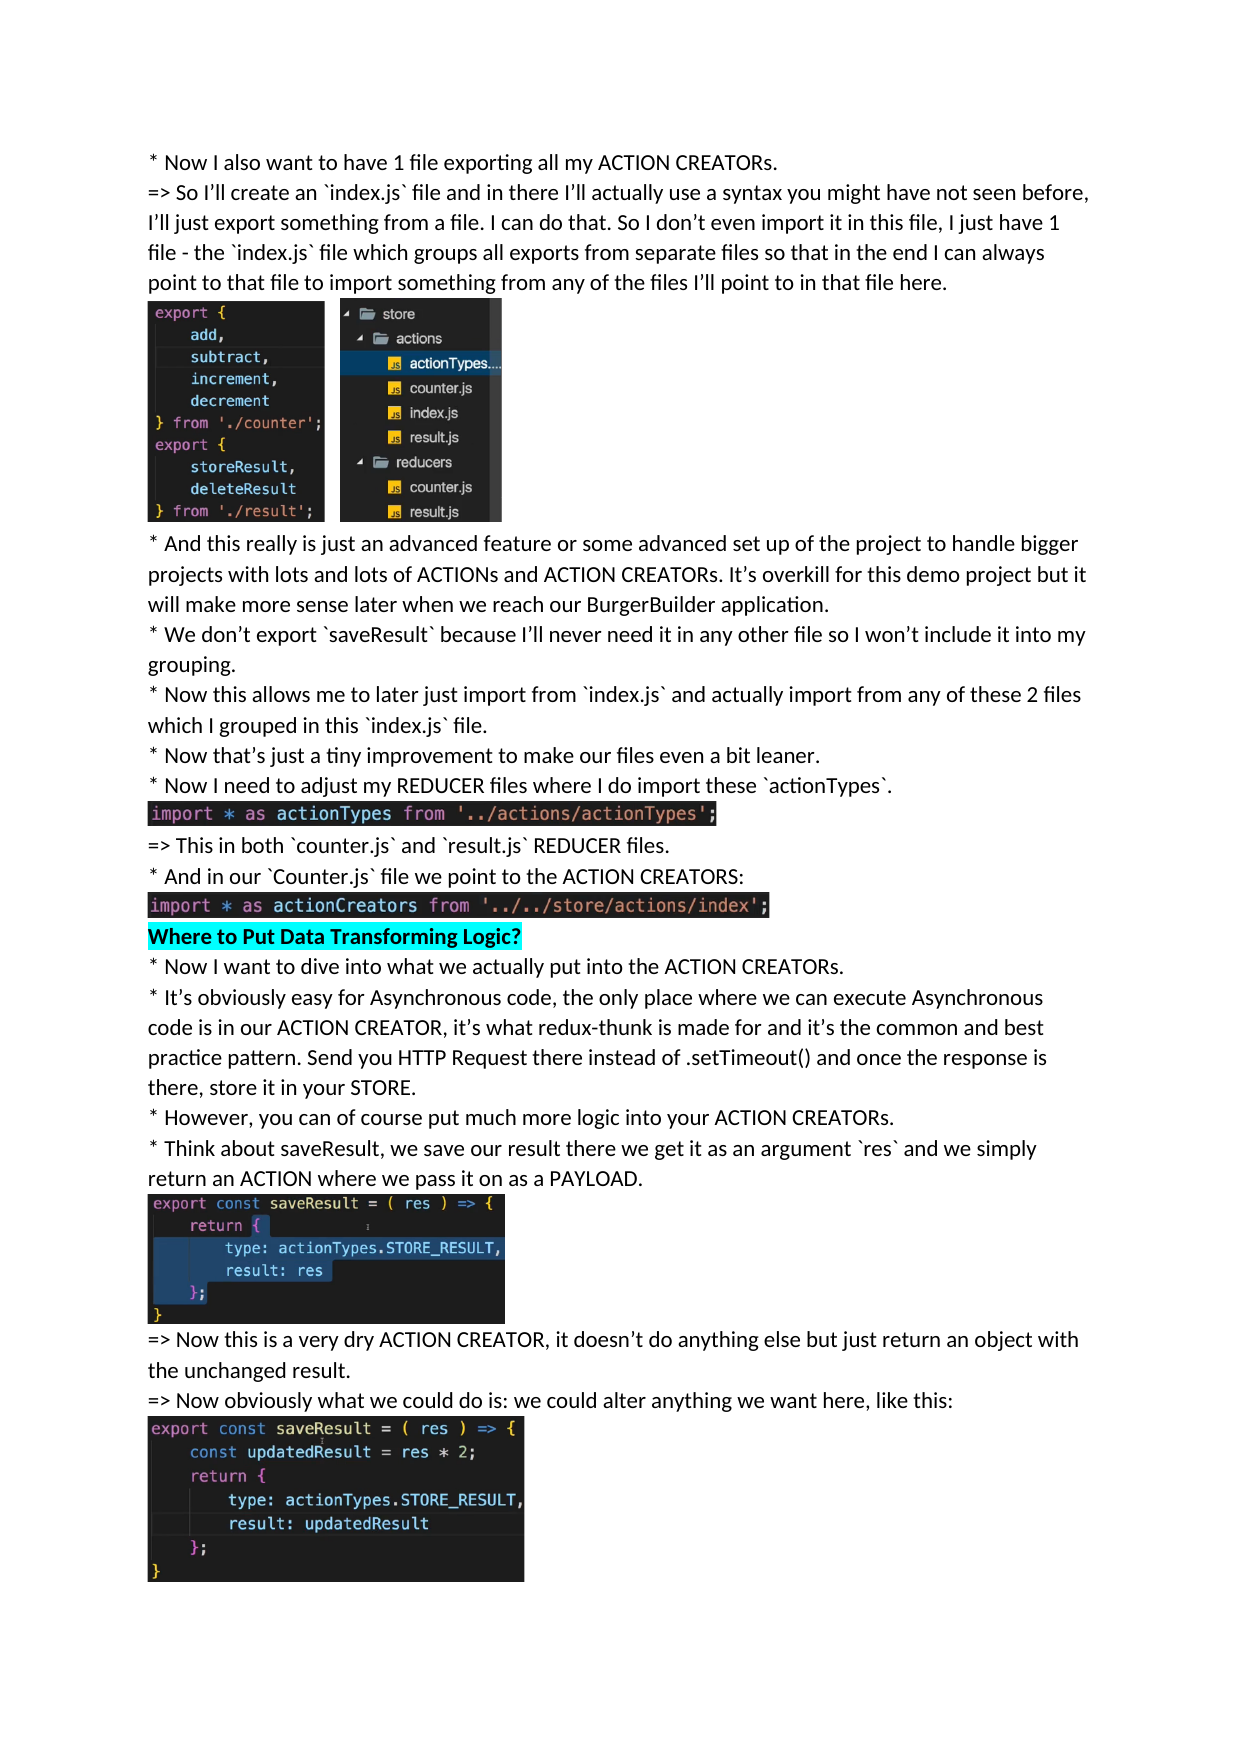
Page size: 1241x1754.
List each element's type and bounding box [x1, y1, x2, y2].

text [148, 148, 1093, 1582]
picture [147, 801, 717, 826]
picture [147, 1194, 505, 1324]
picture [340, 298, 502, 522]
picture [147, 1416, 525, 1582]
picture [147, 892, 770, 918]
picture [147, 301, 325, 522]
